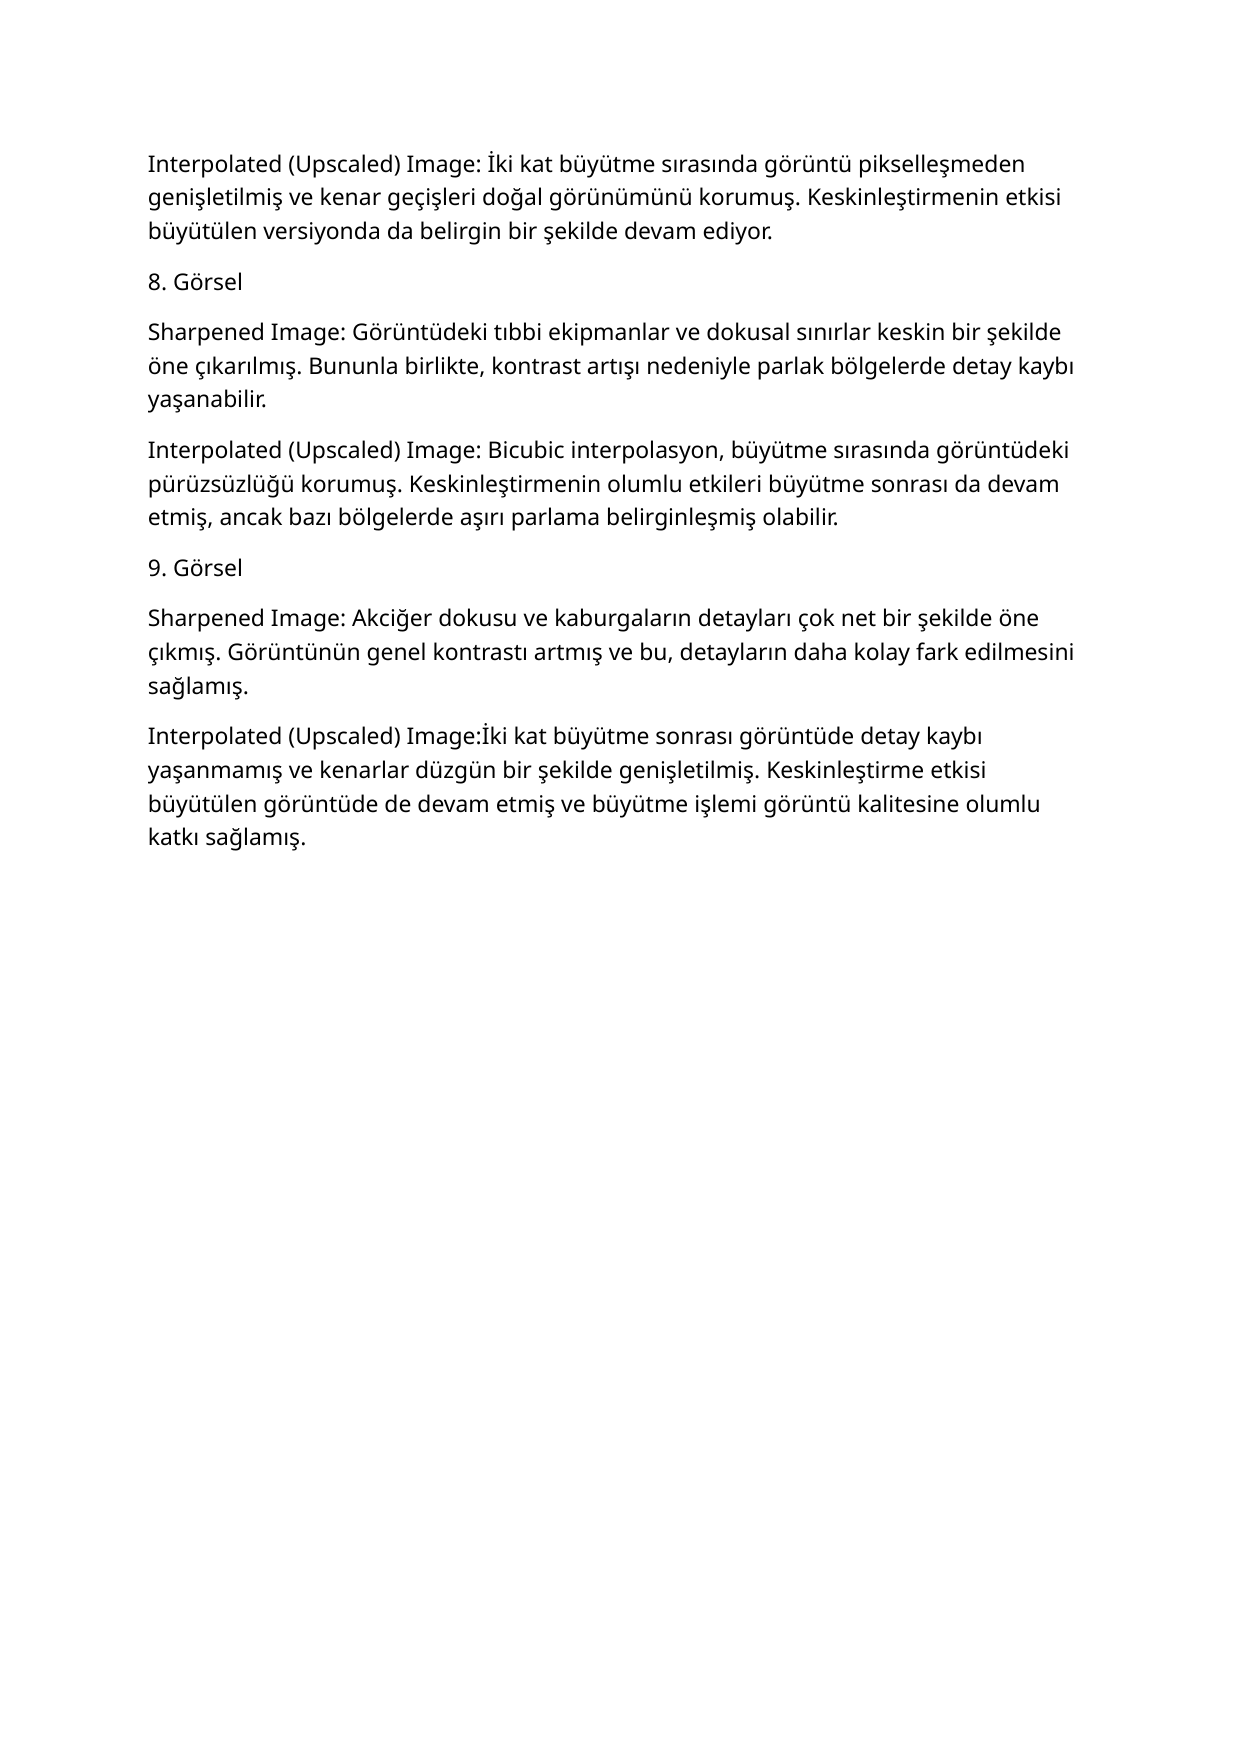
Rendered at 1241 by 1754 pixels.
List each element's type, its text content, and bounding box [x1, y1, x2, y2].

text Sharpened Image: Akciğer dokusu ve kaburgaların detayları çok net bir şekilde öne çıkmış. Görüntünün genel kontrastı artmış ve bu, detayların daha kolay fark edilmesini sağlamış. [148, 602, 1093, 701]
text 8. Görsel [148, 266, 1093, 297]
text Sharpened Image: Görüntüdeki tıbbi ekipmanlar ve dokusal sınırlar keskin bir şekilde öne çıkarılmış. Bununla birlikte, kontrast artışı nedeniyle parlak bölgelerde detay kaybı yaşanabilir. [148, 316, 1093, 415]
text Interpolated (Upscaled) Image:İki kat büyütme sonrası görüntüde detay kaybı yaşanmamış ve kenarlar düzgün bir şekilde genişletilmiş. Keskinleştirme etkisi büyütülen görüntüde de devam etmiş ve büyütme işlemi görüntü kalitesine olumlu katkı sağlamış. [148, 720, 1093, 853]
text Interpolated (Upscaled) Image: Bicubic interpolasyon, büyütme sırasında görüntüdeki pürüzsüzlüğü korumuş. Keskinleştirmenin olumlu etkileri büyütme sonrası da devam etmiş, ancak bazı bölgelerde aşırı parlama belirginleşmiş olabilir. [148, 434, 1093, 533]
text Interpolated (Upscaled) Image: İki kat büyütme sırasında görüntü pikselleşmeden genişletilmiş ve kenar geçişleri doğal görünümünü korumuş. Keskinleştirmenin etkisi büyütülen versiyonda da belirgin bir şekilde devam ediyor. [148, 148, 1093, 246]
text 9. Görsel [148, 552, 1093, 583]
